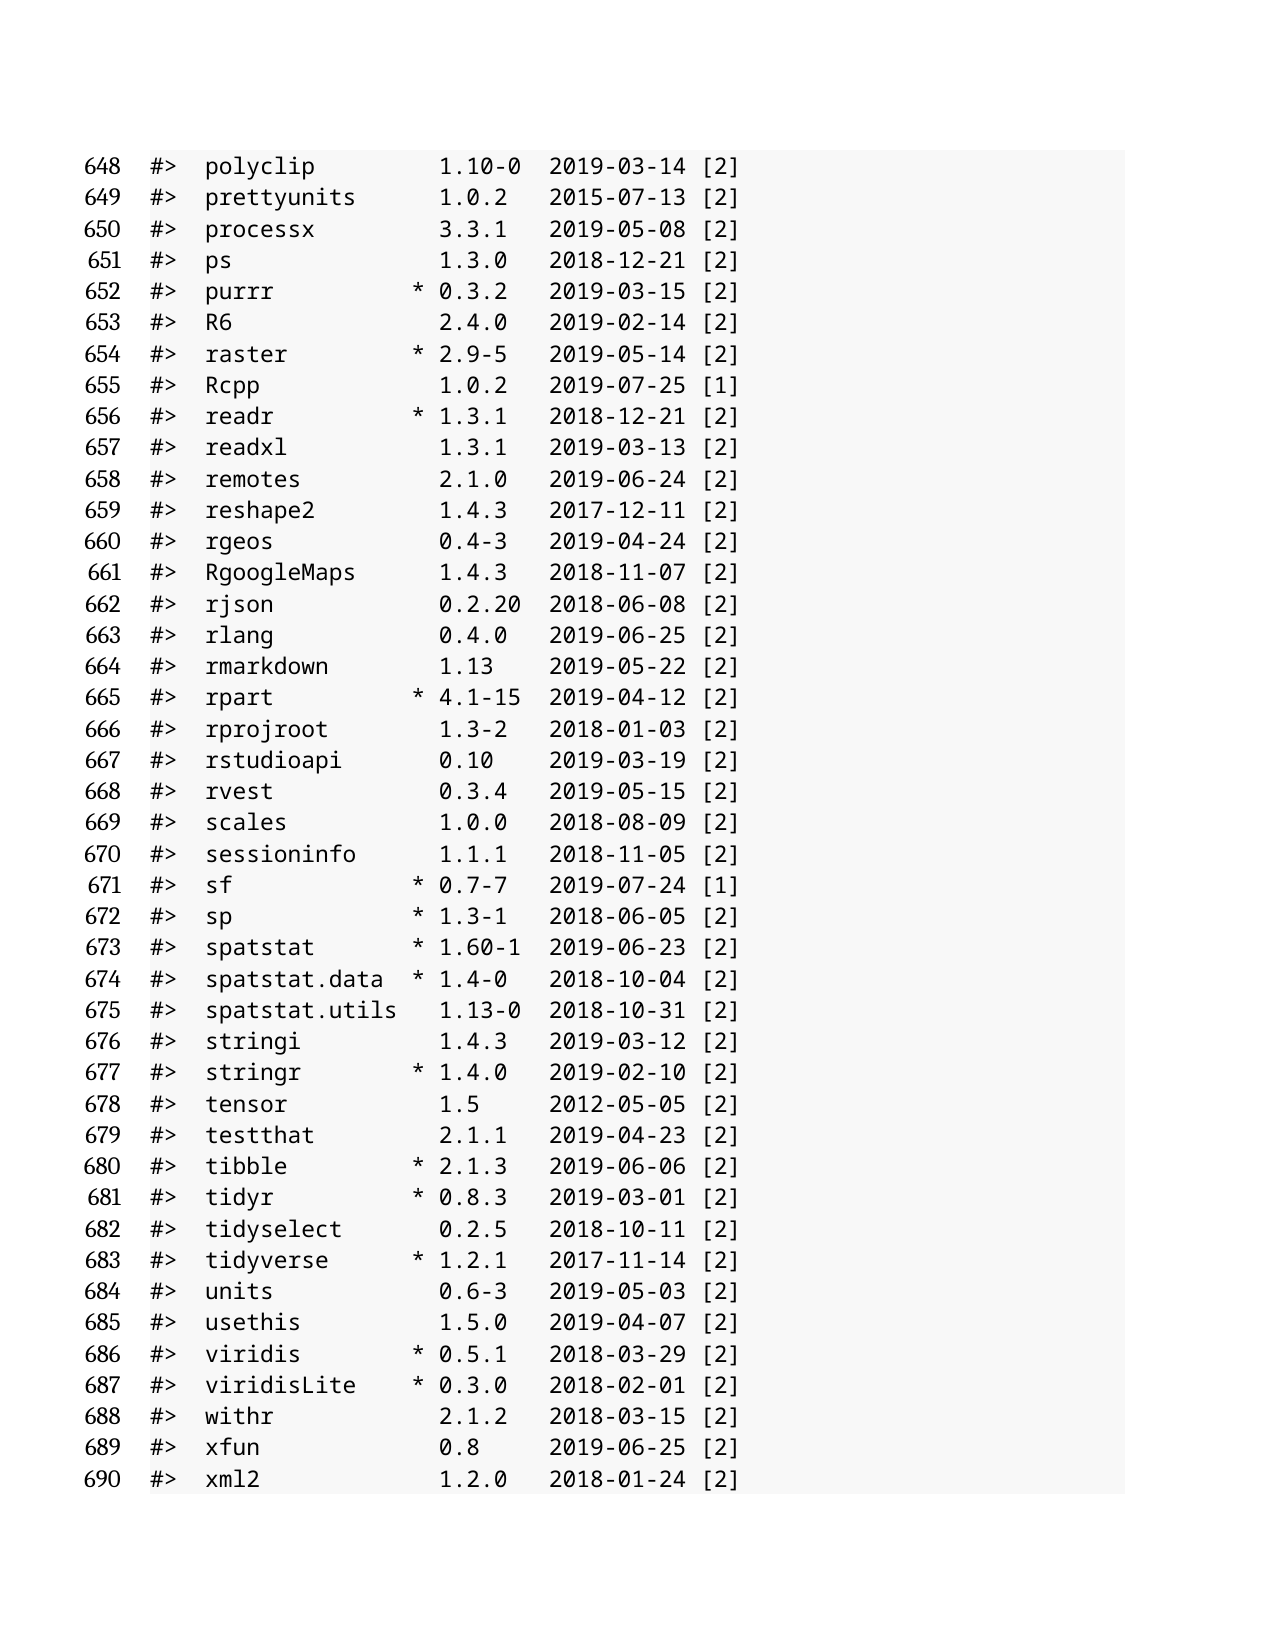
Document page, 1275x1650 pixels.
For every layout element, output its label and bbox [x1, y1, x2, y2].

text [150, 150, 1125, 1494]
